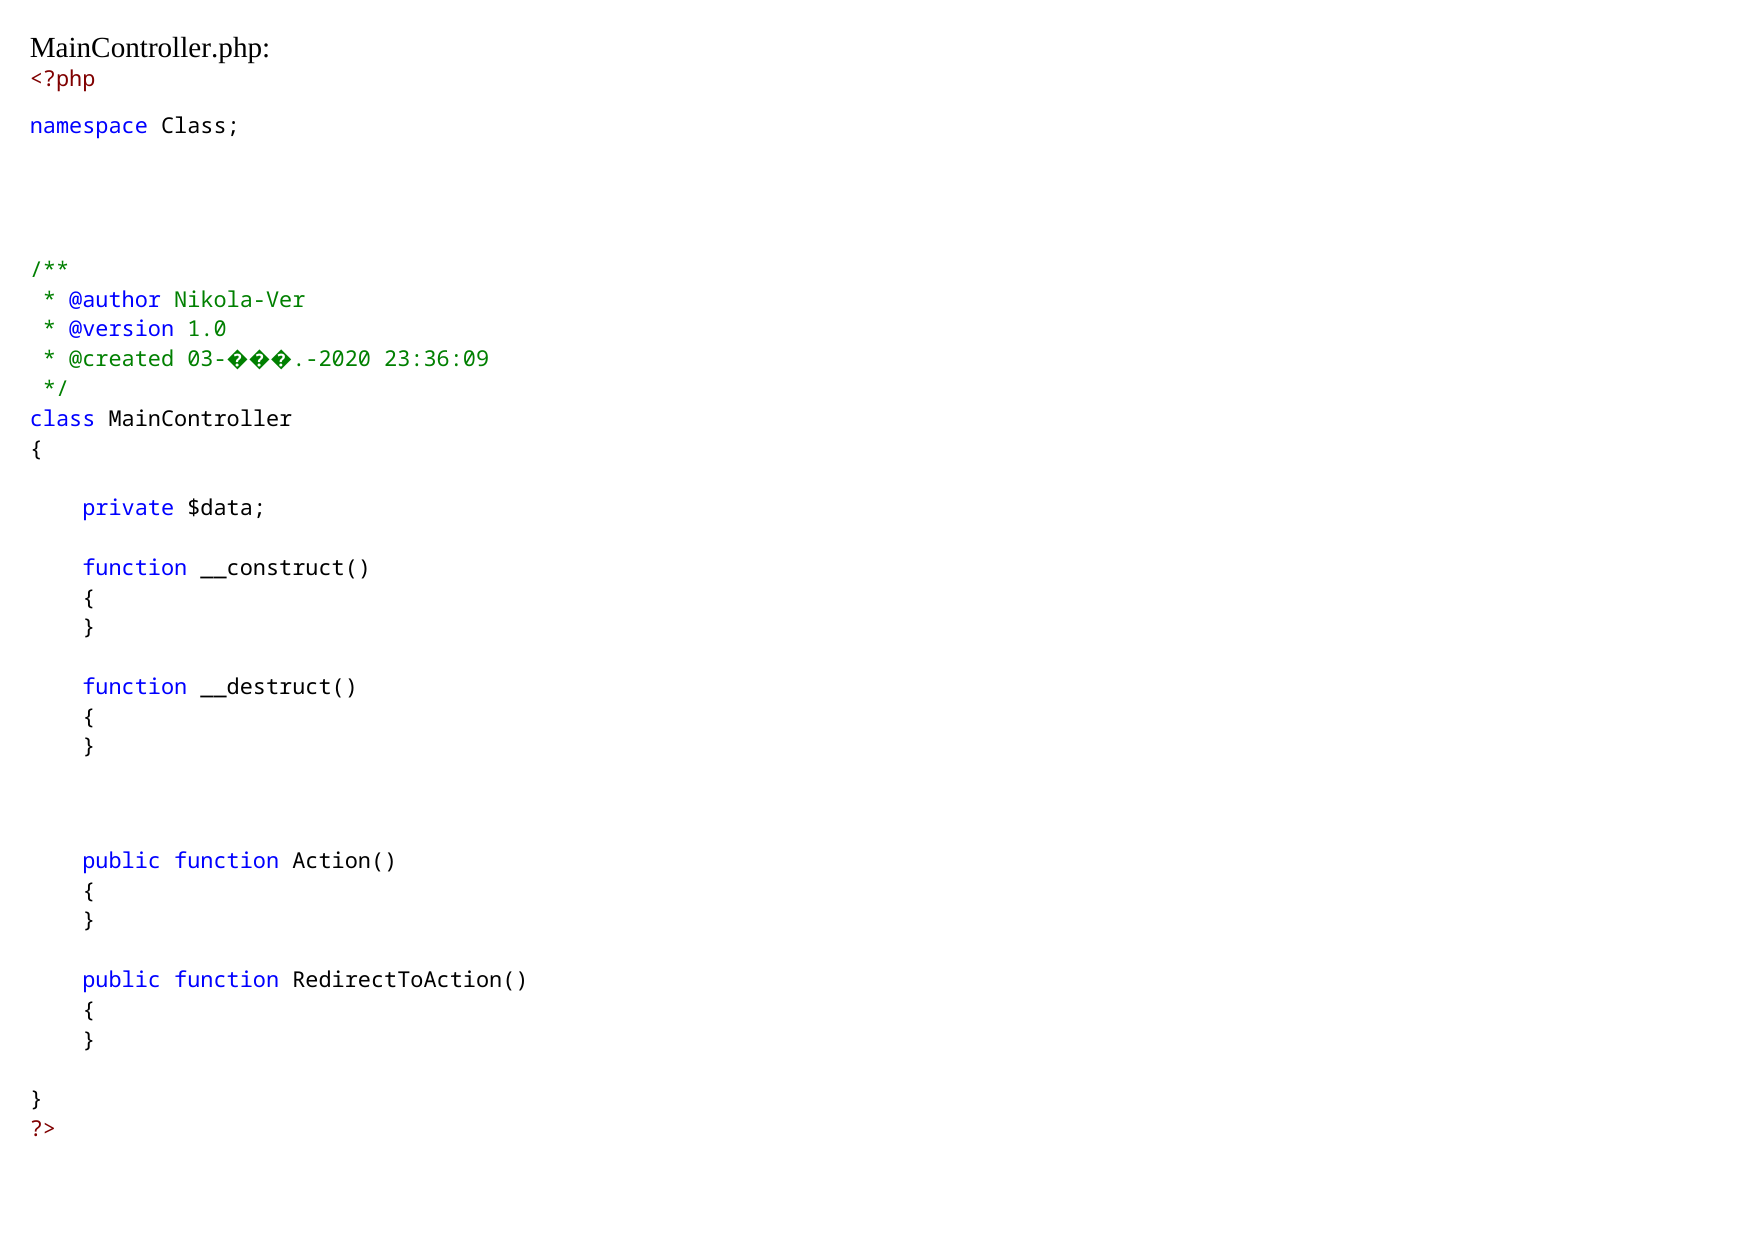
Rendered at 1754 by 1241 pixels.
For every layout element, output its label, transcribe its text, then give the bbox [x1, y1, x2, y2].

text { [29, 874, 1724, 904]
text { [29, 582, 1724, 611]
text /** [29, 254, 1724, 284]
text * @created 03-���.-2020 23:36:09 [29, 343, 1724, 373]
text MainController.php: <?php [29, 30, 1724, 93]
text public function RedirectToAction() [29, 964, 1724, 994]
text ?> [29, 1113, 1724, 1143]
text } [29, 904, 1724, 934]
text * @version 1.0 [29, 313, 1724, 343]
text namespace Class; [29, 110, 1724, 139]
text function __destruct() [29, 671, 1724, 701]
text * @author Nikola-Ver [29, 284, 1724, 313]
text } [29, 731, 1724, 760]
text { [29, 994, 1724, 1023]
text */ [29, 373, 1724, 403]
text } [29, 1083, 1724, 1113]
text public function Action() [29, 845, 1724, 874]
text { [29, 433, 1724, 462]
text } [29, 611, 1724, 641]
text private $data; [29, 492, 1724, 522]
text function __construct() [29, 552, 1724, 582]
text { [29, 701, 1724, 731]
text } [29, 1023, 1724, 1053]
text class MainController [29, 403, 1724, 433]
